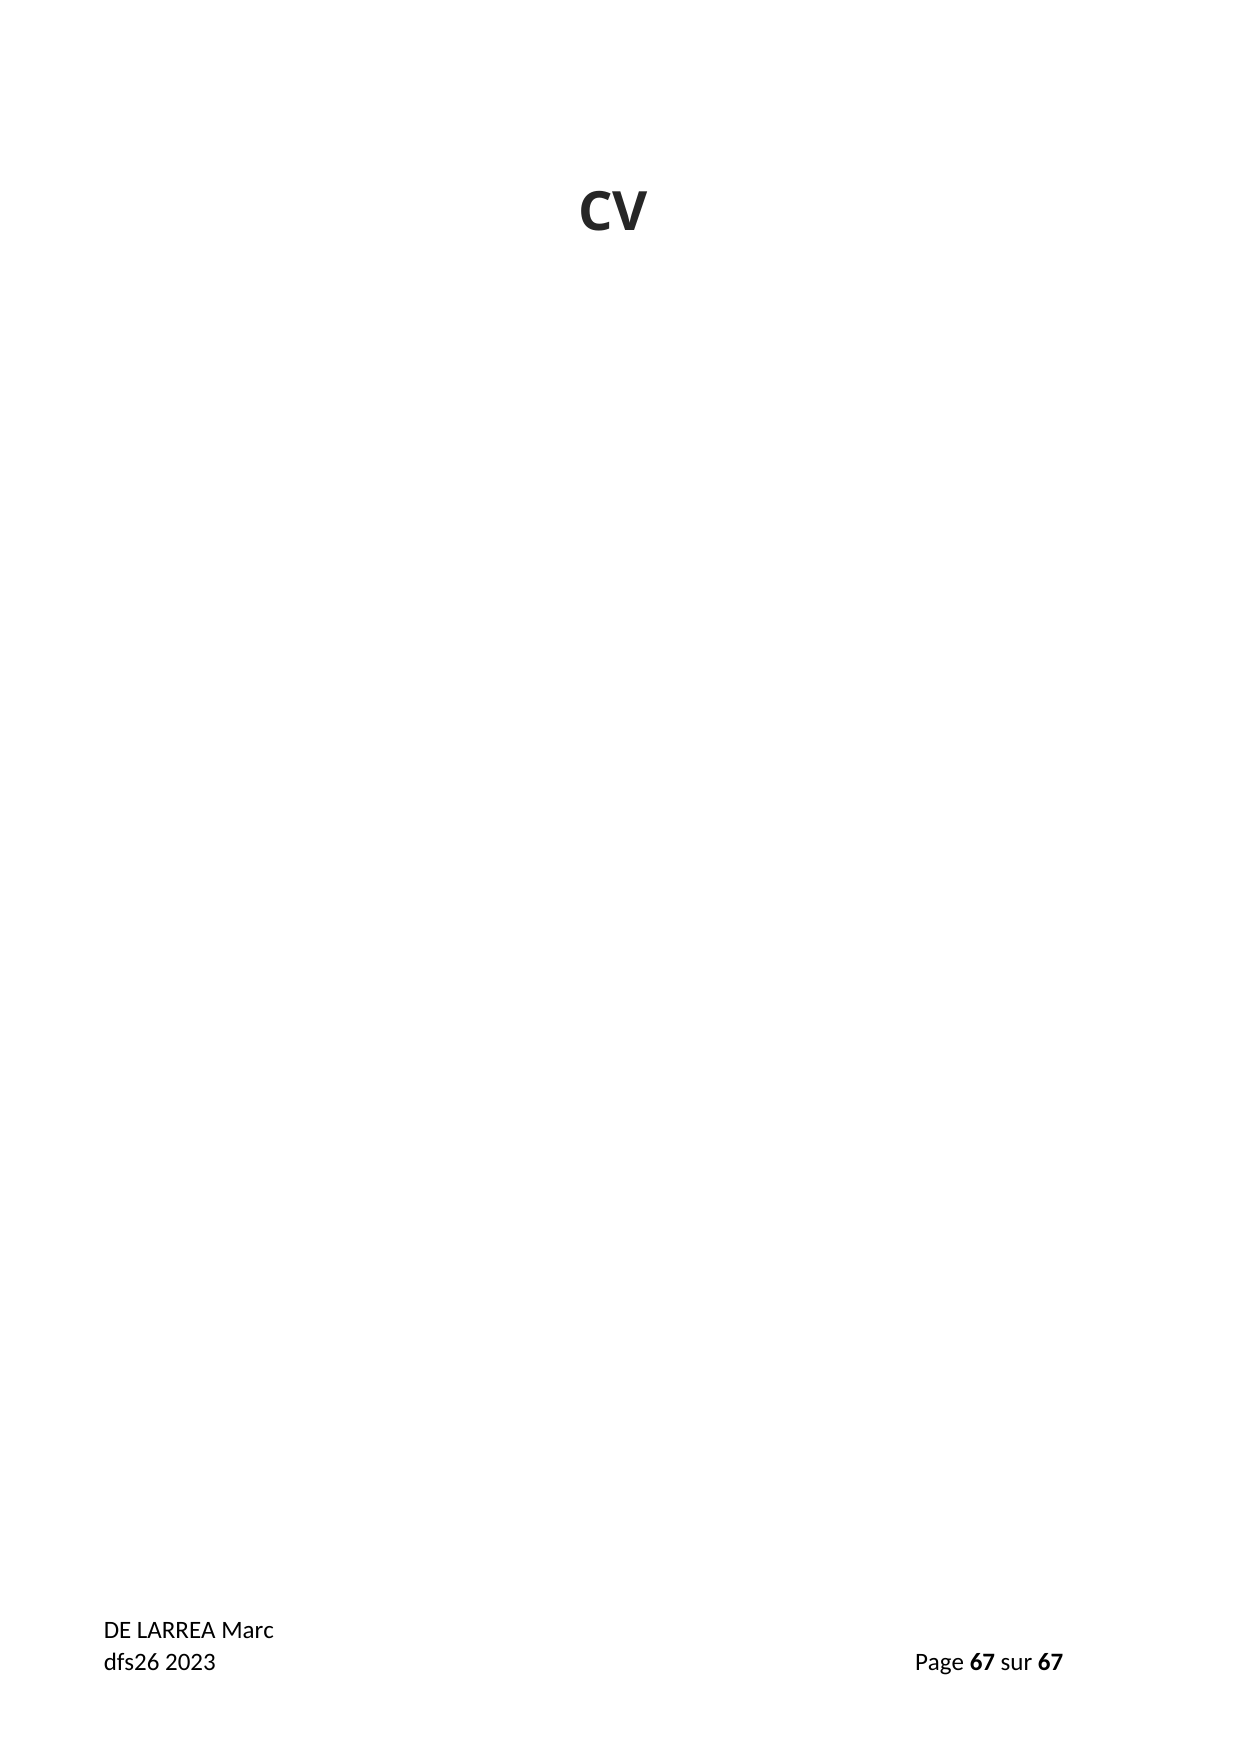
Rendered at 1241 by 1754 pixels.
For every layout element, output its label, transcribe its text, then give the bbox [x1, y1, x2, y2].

subtitle CV [103, 173, 1122, 246]
